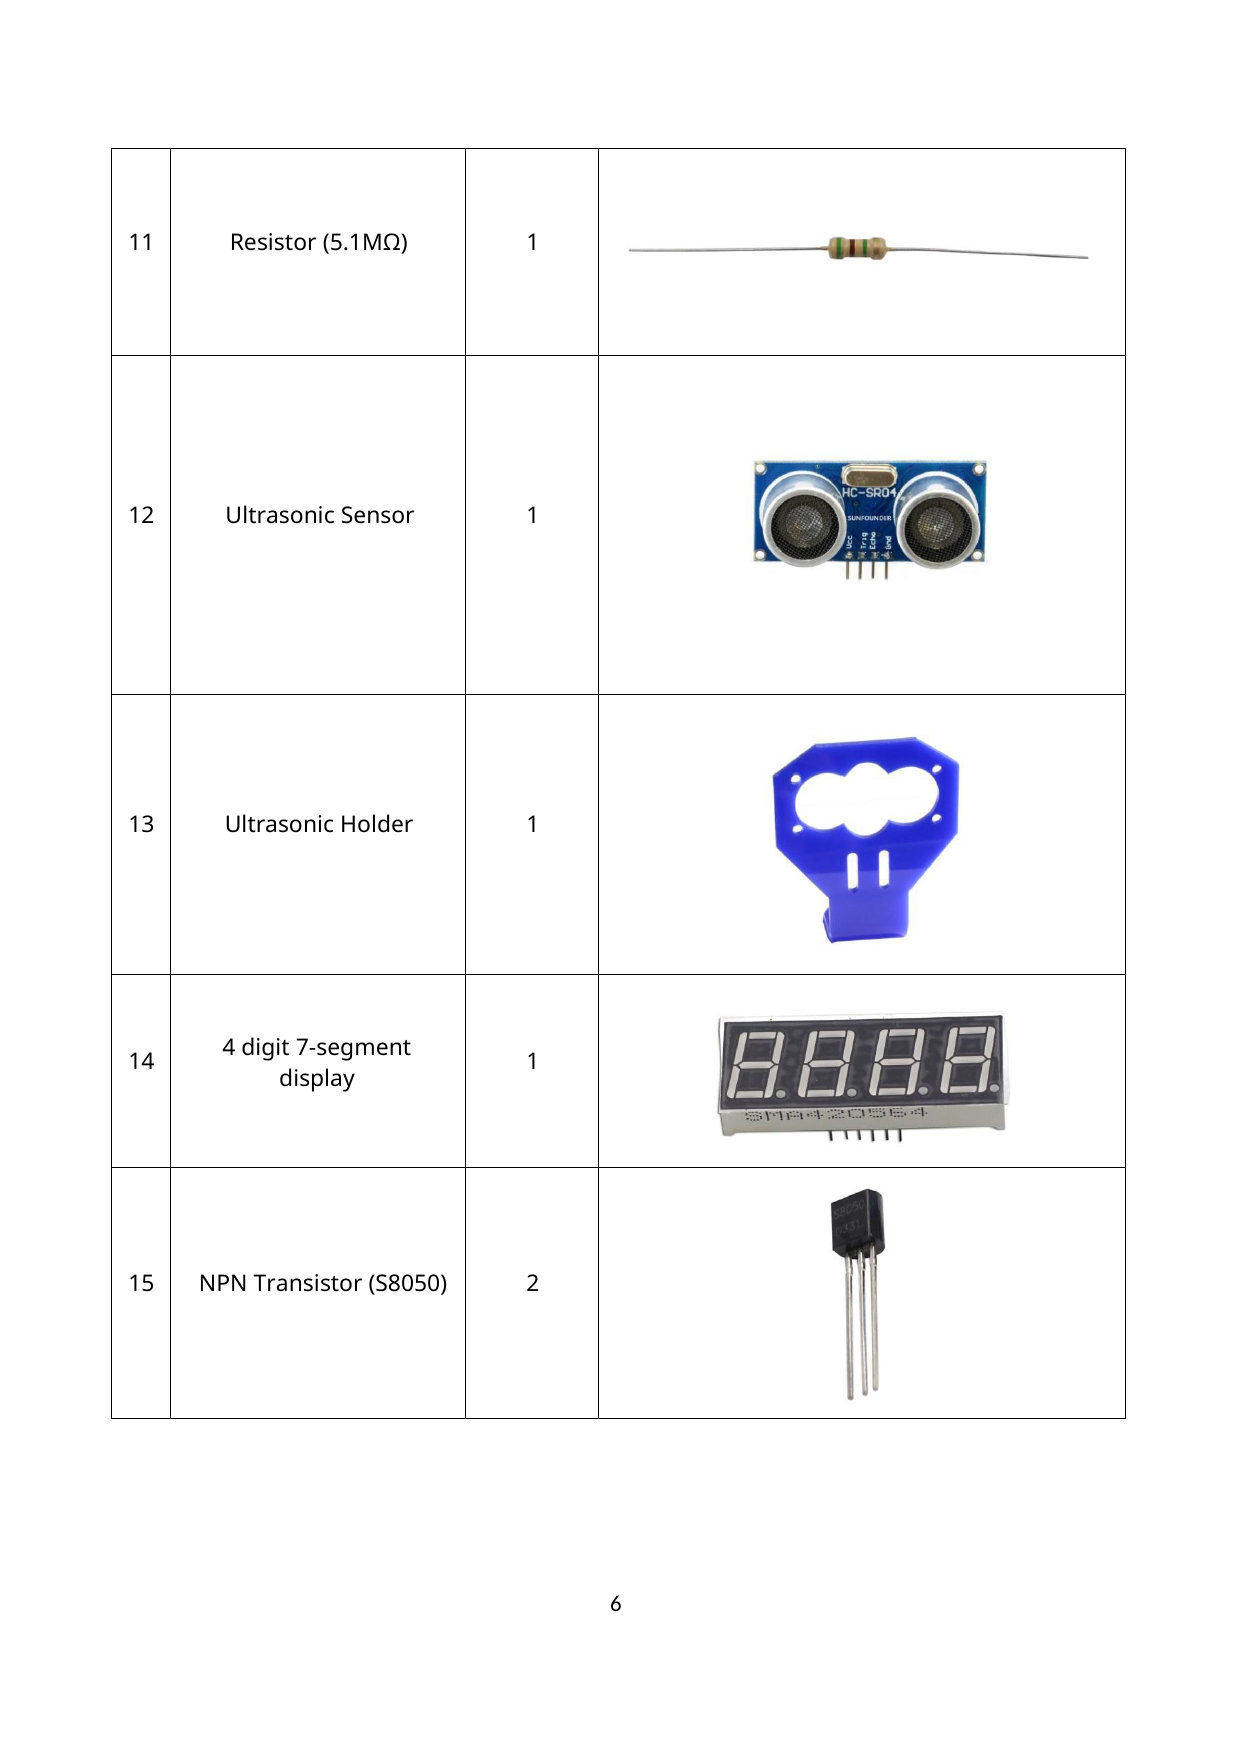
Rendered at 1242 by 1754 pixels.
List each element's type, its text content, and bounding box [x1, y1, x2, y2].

table_cell 12 [112, 356, 170, 694]
picture [789, 1177, 939, 1411]
table_cell Ultrasonic Sensor [171, 356, 465, 694]
table_cell 13 [112, 695, 170, 974]
table_cell 1 [466, 356, 598, 694]
table_cell Ultrasonic Holder [171, 695, 465, 974]
table_cell [599, 356, 1125, 694]
table_cell NPN Transistor (S8050) [171, 1168, 465, 1418]
table_cell [599, 695, 1125, 974]
table_cell 4 digit 7-segment display [171, 975, 465, 1167]
table_cell [599, 975, 1125, 1167]
picture [700, 363, 1027, 690]
table_header [599, 149, 1125, 355]
table_cell 1 [466, 975, 598, 1167]
table_cell 2 [466, 1168, 598, 1418]
table_cell 14 [112, 975, 170, 1167]
table_cell 15 [112, 1168, 170, 1418]
picture [691, 981, 1038, 1163]
table_cell 1 [466, 695, 598, 974]
table_header 1 [466, 149, 598, 355]
picture [730, 701, 999, 971]
table_cell [599, 1168, 1125, 1418]
picture [609, 189, 1120, 316]
table_header Resistor (5.1MΩ) [171, 149, 465, 355]
table_header 11 [112, 149, 170, 355]
